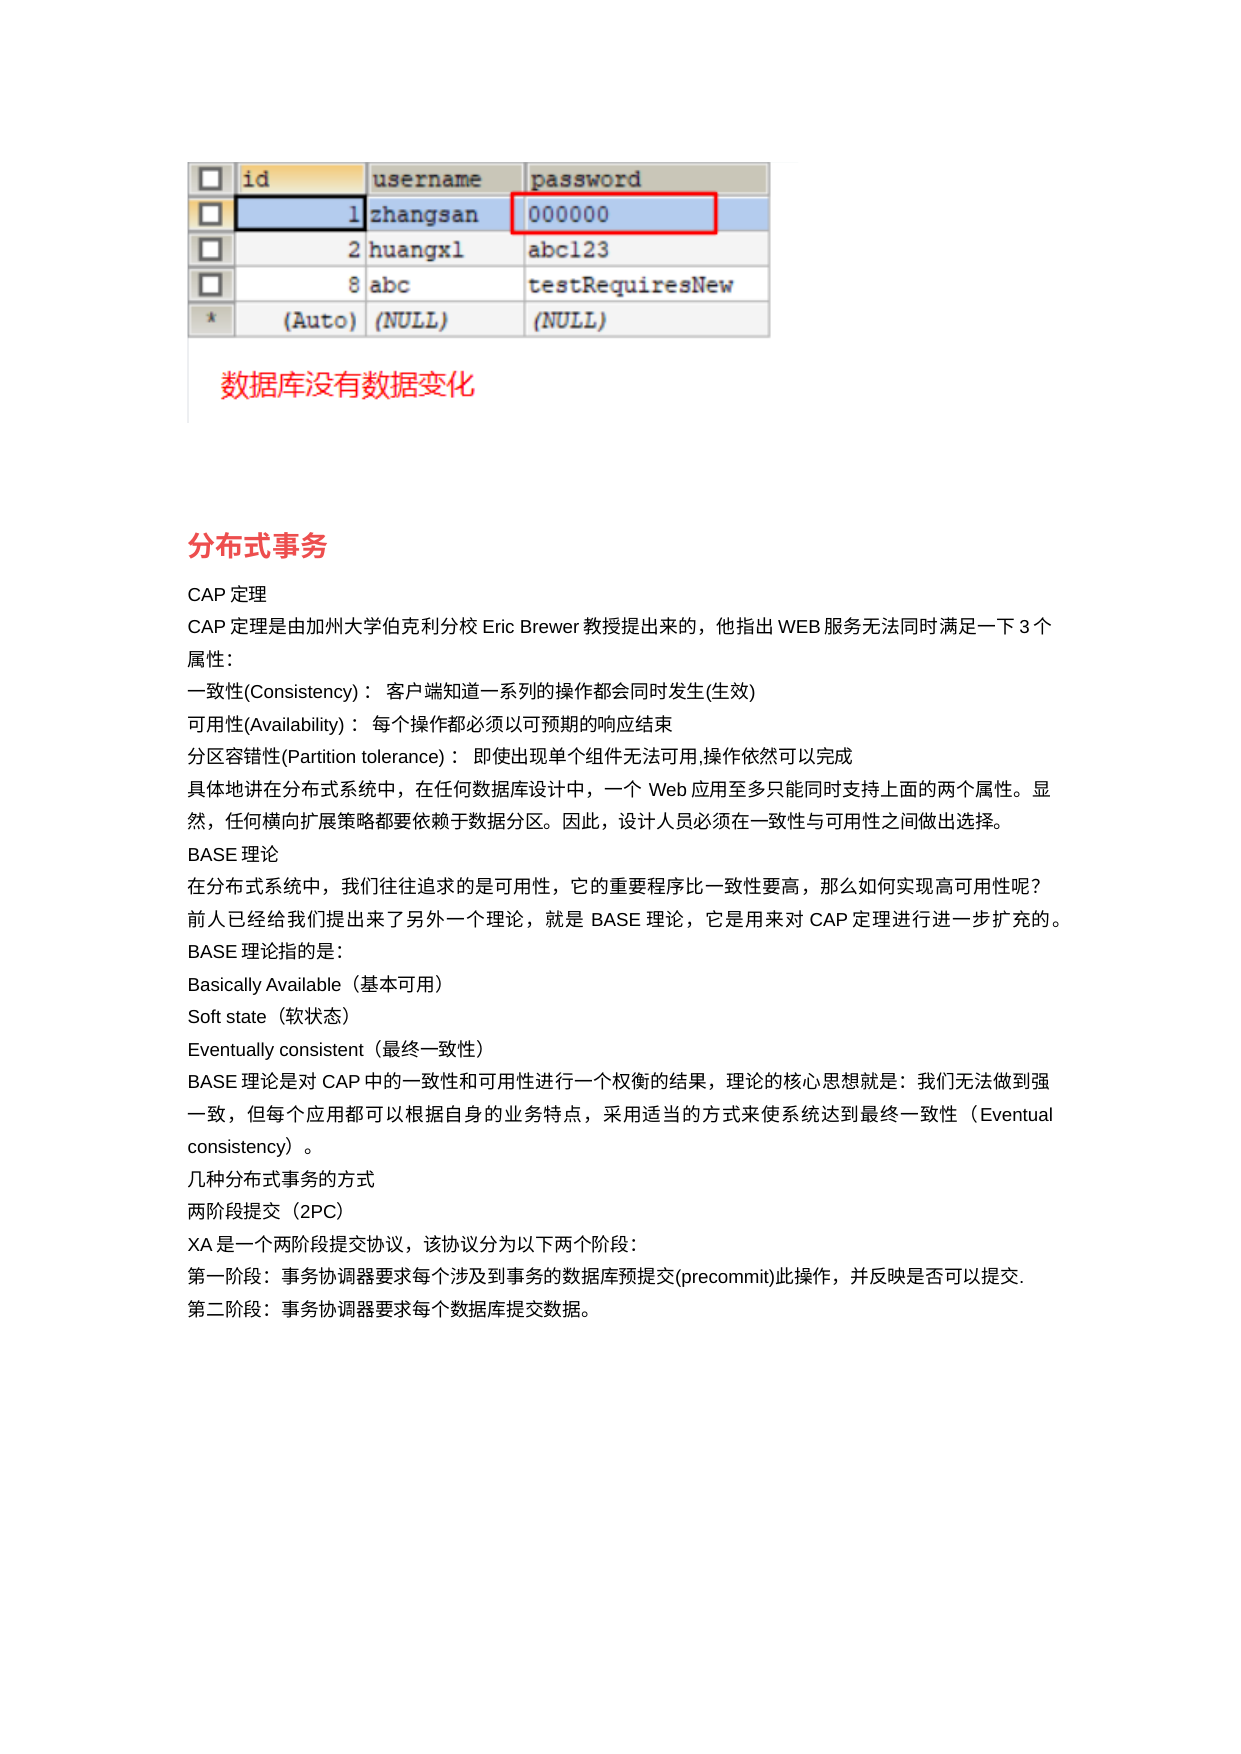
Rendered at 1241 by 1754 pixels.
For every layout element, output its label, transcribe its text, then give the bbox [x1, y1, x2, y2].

text 一致性(Consistency) ： 客户端知道一系列的操作都会同时发生(生效) [187, 674, 1053, 707]
text Eventually consistent（最终一致性） [187, 1032, 1053, 1064]
text 几种分布式事务的方式 [187, 1162, 1053, 1194]
subtitle 分布式事务 [187, 512, 1053, 577]
picture [187, 162, 799, 423]
text 第二阶段：事务协调器要求每个数据库提交数据。 [187, 1292, 1053, 1324]
text 在分布式系统中，我们往往追求的是可用性，它的重要程序比一致性要高，那么如何实现高可用性呢？ 前人已经给我们提出来了另外一个理论，就是BASE理论，它是用来对CAP定理进行进一步扩充的。BASE理论指的是： [187, 869, 1053, 967]
text 第一阶段：事务协调器要求每个涉及到事务的数据库预提交(precommit)此操作，并反映是否可以提交. [187, 1259, 1053, 1292]
text 两阶段提交（2PC） [187, 1194, 1053, 1227]
text CAP定理是由加州大学伯克利分校Eric Brewer教授提出来的，他指出WEB服务无法同时满足一下3个属性： [187, 609, 1053, 674]
text 具体地讲在分布式系统中，在任何数据库设计中，一个Web应用至多只能同时支持上面的两个属性。显然，任何横向扩展策略都要依赖于数据分区。因此，设计人员必须在一致性与可用性之间做出选择。 [187, 772, 1053, 837]
text BASE理论 [187, 837, 1053, 869]
text BASE理论是对CAP中的一致性和可用性进行一个权衡的结果，理论的核心思想就是：我们无法做到强一致，但每个应用都可以根据自身的业务特点，采用适当的方式来使系统达到最终一致性（Eventual consistency）。 [187, 1064, 1053, 1162]
text 可用性(Availability) ： 每个操作都必须以可预期的响应结束 [187, 707, 1053, 739]
text CAP定理 [187, 577, 1053, 609]
text Soft state（软状态） [187, 999, 1053, 1032]
text Basically Available（基本可用） [187, 967, 1053, 999]
text 分区容错性(Partition tolerance) ： 即使出现单个组件无法可用,操作依然可以完成 [187, 739, 1053, 772]
text XA 是一个两阶段提交协议，该协议分为以下两个阶段： [187, 1227, 1053, 1259]
